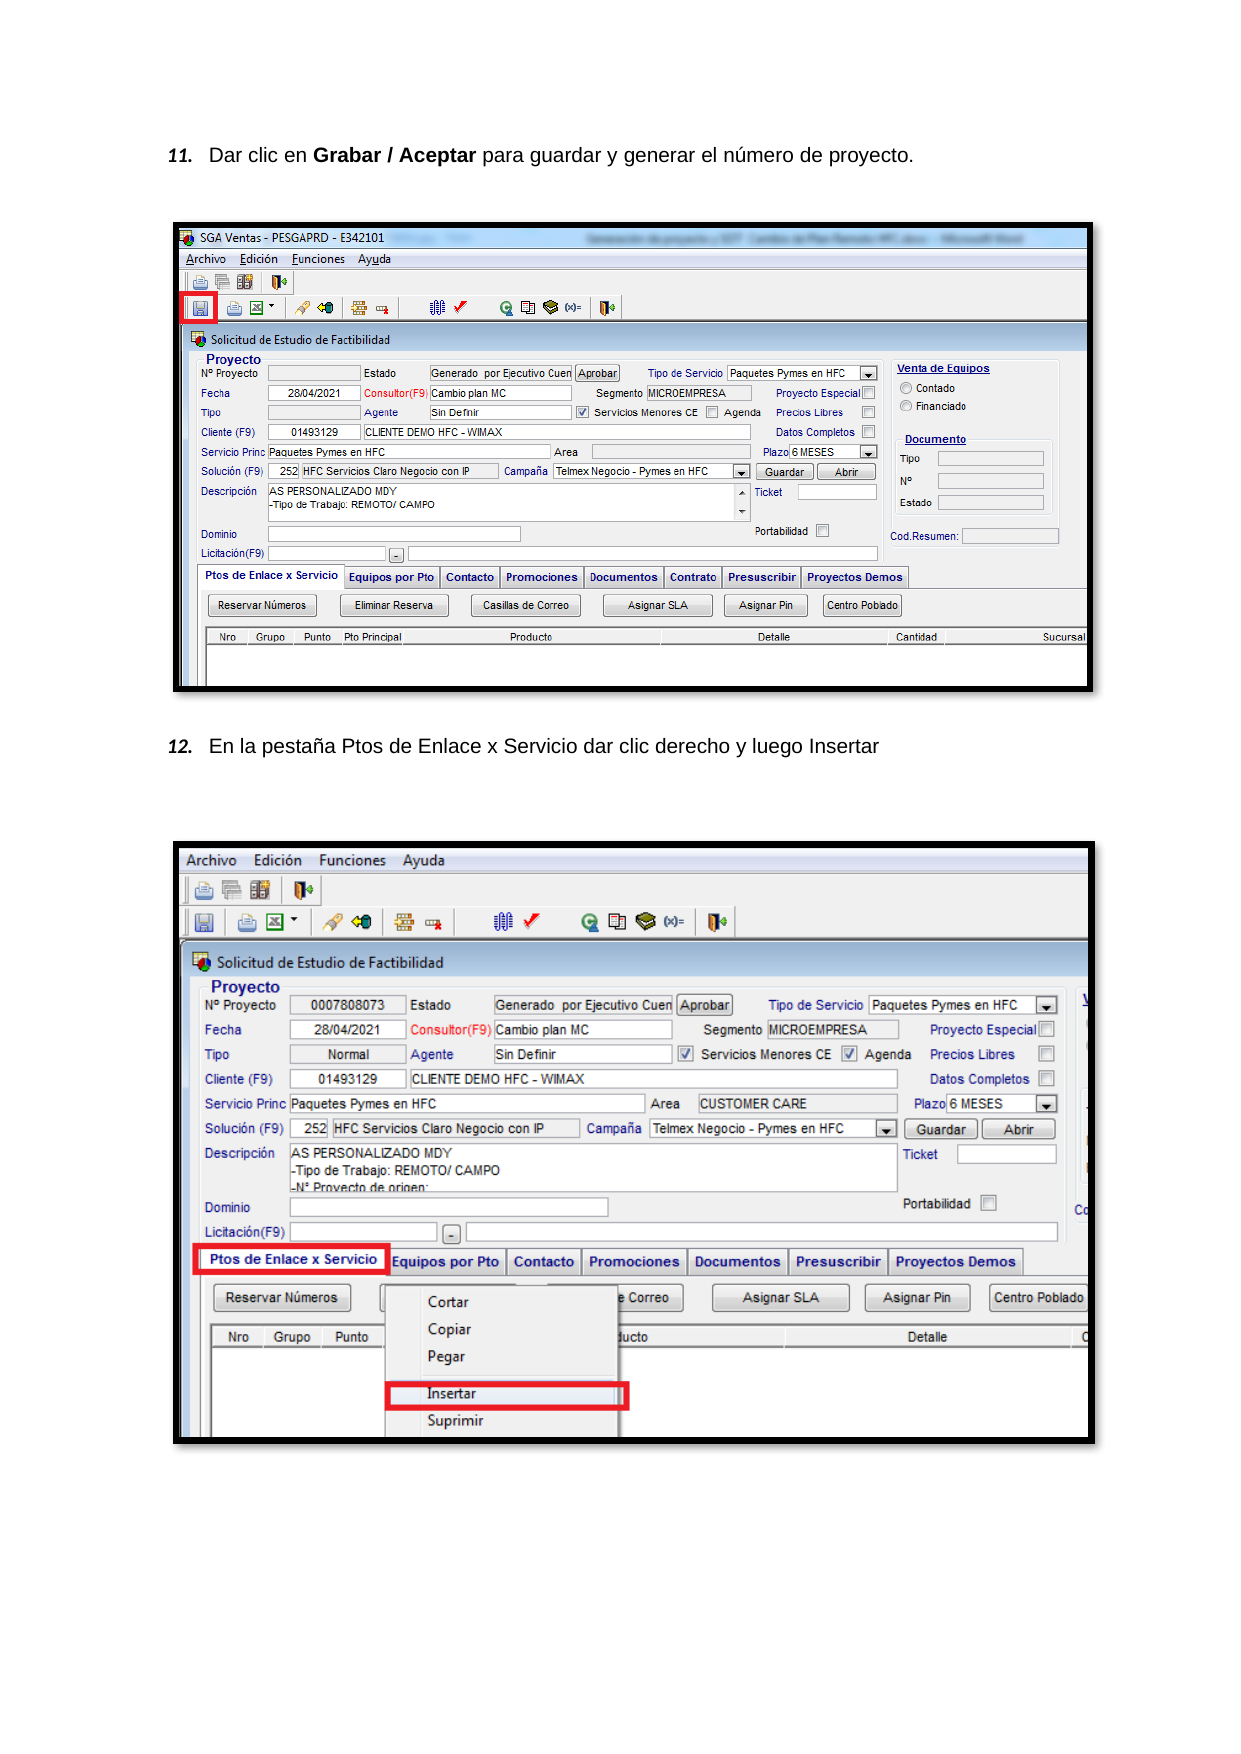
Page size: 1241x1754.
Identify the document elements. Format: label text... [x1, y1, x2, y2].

list Dar clic en Grabar / Aceptar para guardar y generar el número de proyecto. [167, 142, 1076, 167]
picture [179, 848, 1088, 1437]
list En la pestaña Ptos de Enlace x Servicio dar clic derecho y luego Insertar [167, 733, 1076, 759]
picture [179, 228, 1087, 686]
